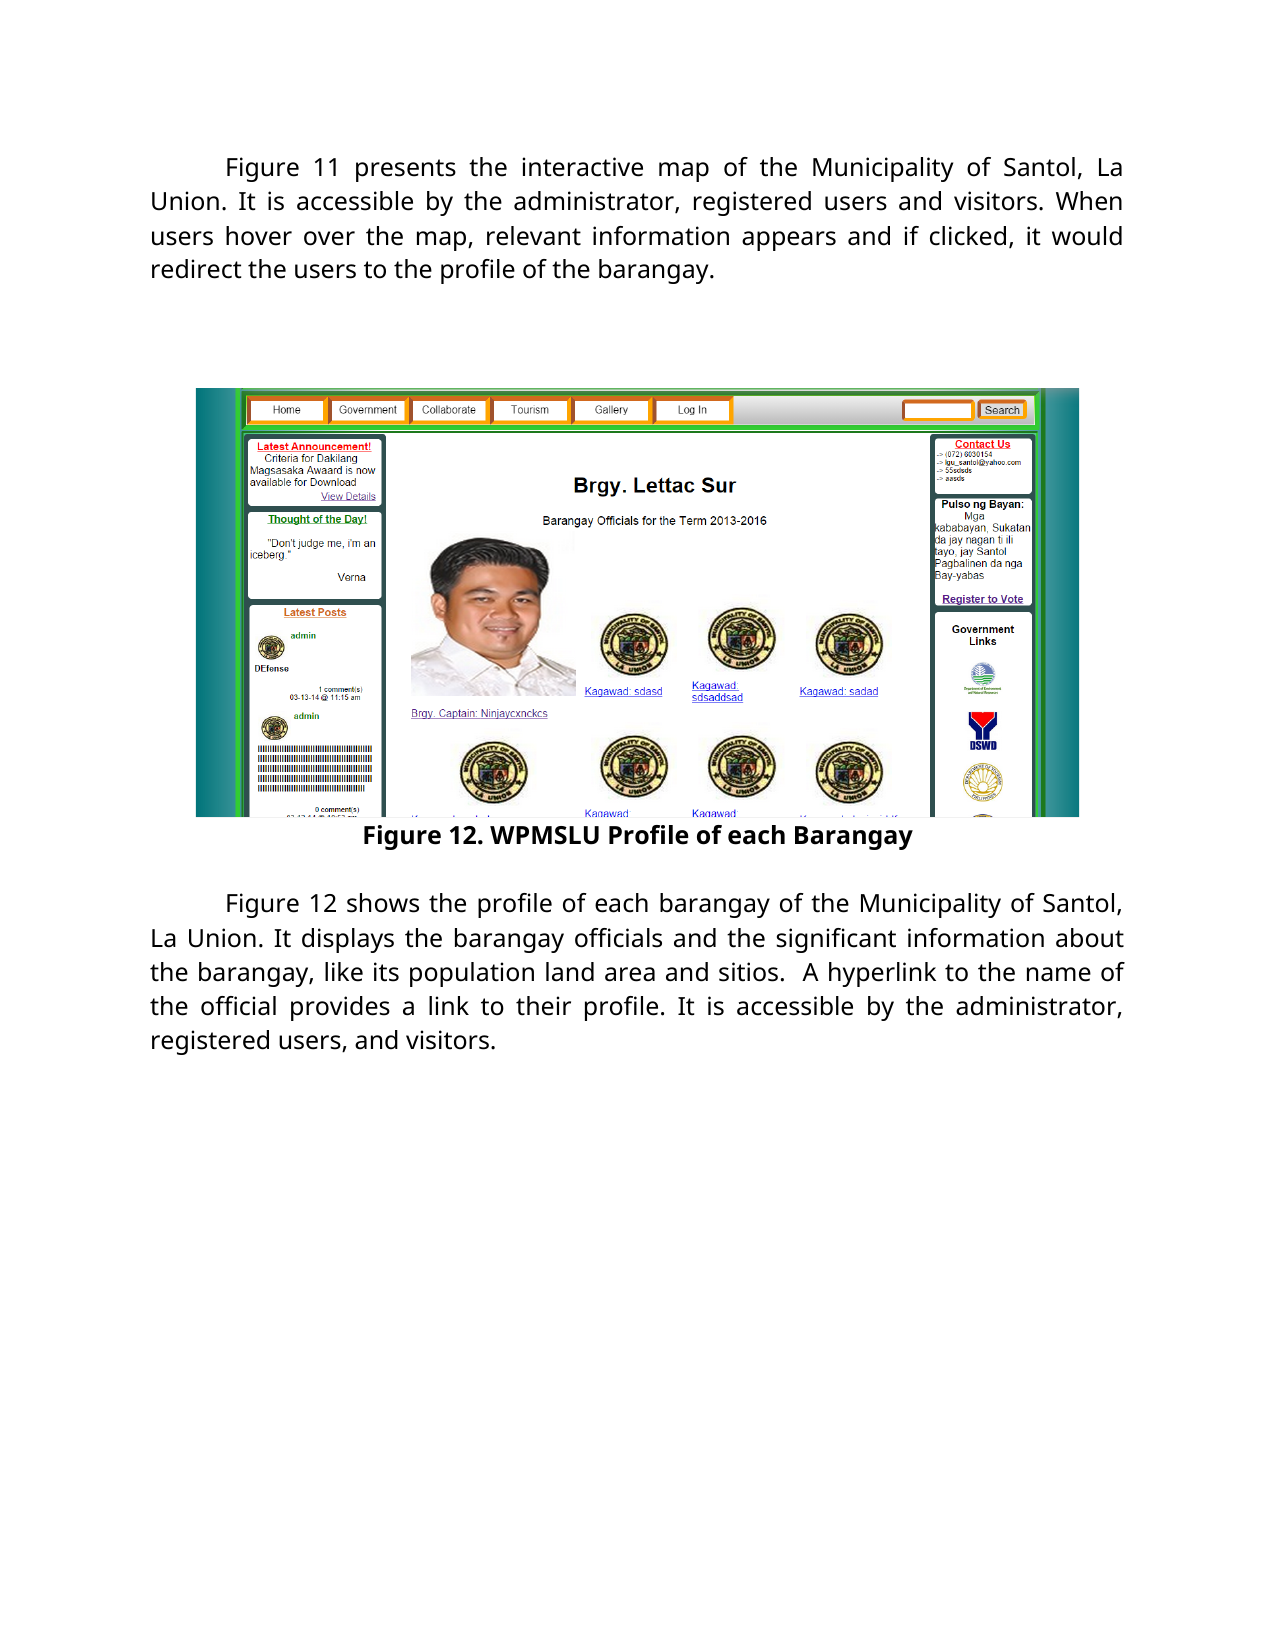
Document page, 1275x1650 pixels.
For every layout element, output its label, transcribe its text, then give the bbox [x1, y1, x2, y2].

text Figure 12. WPMSLU Profile of each Barangay [150, 818, 1125, 852]
text Figure 11 presents the interactive map of the Municipality of Santol, La Union. It is accessible by the administrator, registered users and visitors. When users hover over the map, relevant information appears and if clicked, it would redirect the users to the profile of the barangay. [150, 150, 1125, 286]
text Figure 12 shows the profile of each barangay of the Municipality of Santol, La Union. It displays the barangay officials and the significant information about the barangay, like its population land area and sitios. A hyperlink to the name of the official provides a link to their profile. It is accessible by the administrator, registered users, and visitors. [150, 886, 1125, 1056]
picture [195, 388, 1080, 818]
